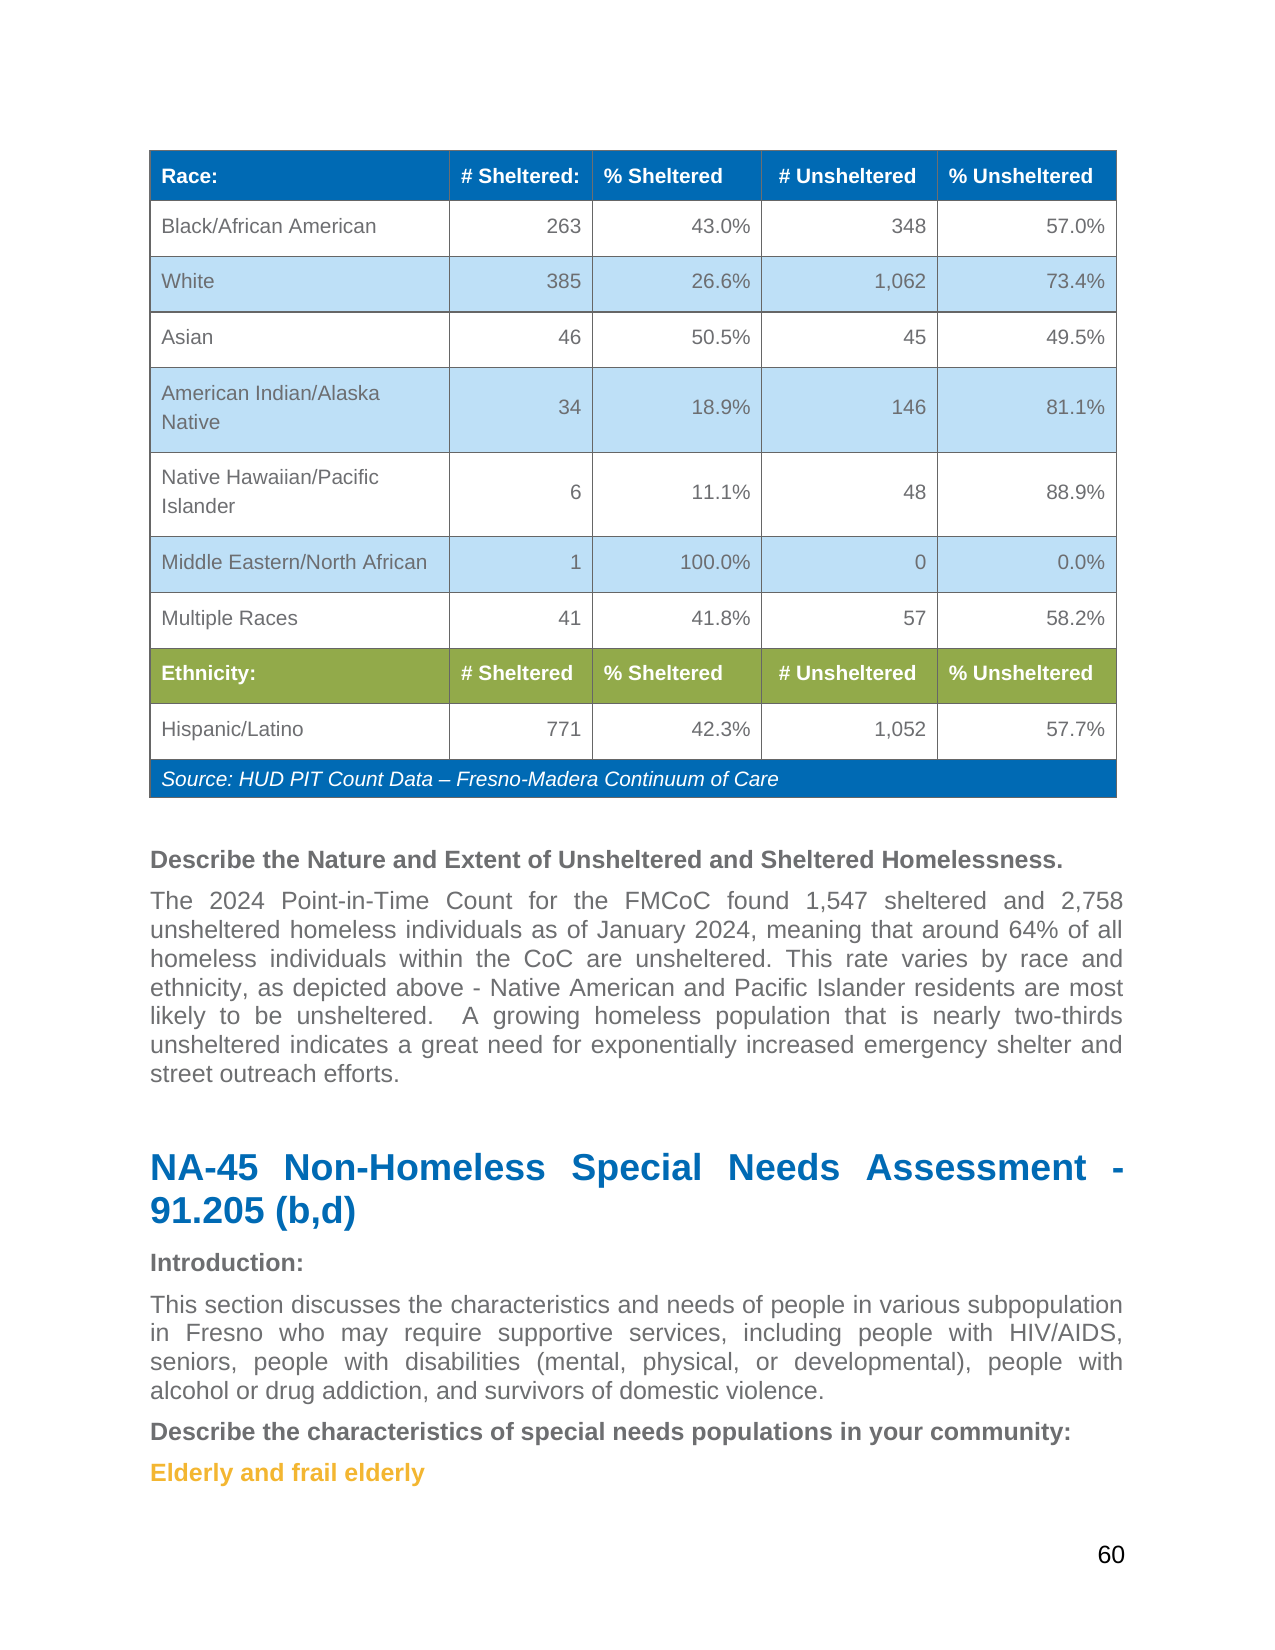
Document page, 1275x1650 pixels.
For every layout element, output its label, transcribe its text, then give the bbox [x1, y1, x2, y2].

table_cell # Sheltered [450, 649, 592, 703]
table_cell 771 [450, 704, 592, 759]
table_cell 81.1% [938, 368, 1116, 452]
table_cell 100.0% [593, 537, 761, 592]
table_cell Middle Eastern/North African [151, 537, 449, 592]
table_cell 73.4% [938, 257, 1116, 311]
table_cell 1 [450, 537, 592, 592]
text Elderly and frail elderly [150, 1458, 1125, 1487]
table_cell 0.0% [938, 537, 1116, 592]
table_cell Ethnicity: [151, 649, 449, 703]
table_header # Unsheltered [762, 151, 937, 200]
table_cell 41.8% [593, 593, 761, 648]
table_cell 57 [762, 593, 937, 648]
table_cell 34 [450, 368, 592, 452]
text The 2024 Point-in-Time Count for the FMCoC found 1,547 sheltered and 2,758 unsheltered homeless individuals as of January 2024, meaning that around 64% of all homeless individuals within the CoC are unsheltered. This rate varies by race and ethnicity, as depicted above - Native American and Pacific Islander residents are most likely to be unsheltered. A growing homeless population that is nearly two-thirds unsheltered indicates a great need for exponentially increased emergency shelter and street outreach efforts. [150, 886, 1125, 1088]
table_cell % Unsheltered [938, 649, 1116, 703]
table_cell 263 [450, 201, 592, 256]
text Describe the characteristics of special needs populations in your community: [150, 1417, 1125, 1446]
table_cell White [151, 257, 449, 311]
table_cell 48 [762, 453, 937, 536]
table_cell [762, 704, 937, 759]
table_cell # Unsheltered [762, 649, 937, 703]
table_header Race: [151, 151, 449, 200]
table_cell 50.5% [593, 313, 761, 367]
table_cell 1,062 [762, 257, 937, 311]
table_cell 18.9% [593, 368, 761, 452]
table_cell 43.0% [593, 201, 761, 256]
table_header % Sheltered [593, 151, 761, 200]
table_cell 58.2% [938, 593, 1116, 648]
table_cell 146 [762, 368, 937, 452]
text Introduction: [150, 1248, 1125, 1277]
table_cell 348 [762, 201, 937, 256]
table_cell Multiple Races [151, 593, 449, 648]
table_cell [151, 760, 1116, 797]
text This section discusses the characteristics and needs of people in various subpopulation in Fresno who may require supportive services, including people with HIV/AIDS, seniors, people with disabilities (mental, physical, or developmental), people with alcohol or drug addiction, and survivors of domestic violence. [150, 1290, 1125, 1405]
table_cell 41 [450, 593, 592, 648]
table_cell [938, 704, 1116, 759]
table_cell 42.3% [593, 704, 761, 759]
text Describe the Nature and Extent of Unsheltered and Sheltered Homelessness. [150, 845, 1125, 874]
table_cell 6 [450, 453, 592, 536]
table_cell 11.1% [593, 453, 761, 536]
table_cell 46 [450, 313, 592, 367]
text NA-45 Non-Homeless Special Needs Assessment - 91.205 (b,d) [150, 1146, 1125, 1232]
table_cell 88.9% [938, 453, 1116, 536]
table_cell 0 [762, 537, 937, 592]
table_cell Asian [151, 313, 449, 367]
table_cell 49.5% [938, 313, 1116, 367]
table_header % Unsheltered [938, 151, 1116, 200]
table_cell 45 [762, 313, 937, 367]
table_cell Native Hawaiian/Pacific Islander [151, 453, 449, 536]
table_cell 57.0% [938, 201, 1116, 256]
table_header # Sheltered: [450, 151, 592, 200]
table_cell 26.6% [593, 257, 761, 311]
table_cell 385 [450, 257, 592, 311]
table_cell Black/African American [151, 201, 449, 256]
table_cell % Sheltered [593, 649, 761, 703]
table_cell Hispanic/Latino [151, 704, 449, 759]
table_cell American Indian/Alaska Native [151, 368, 449, 452]
